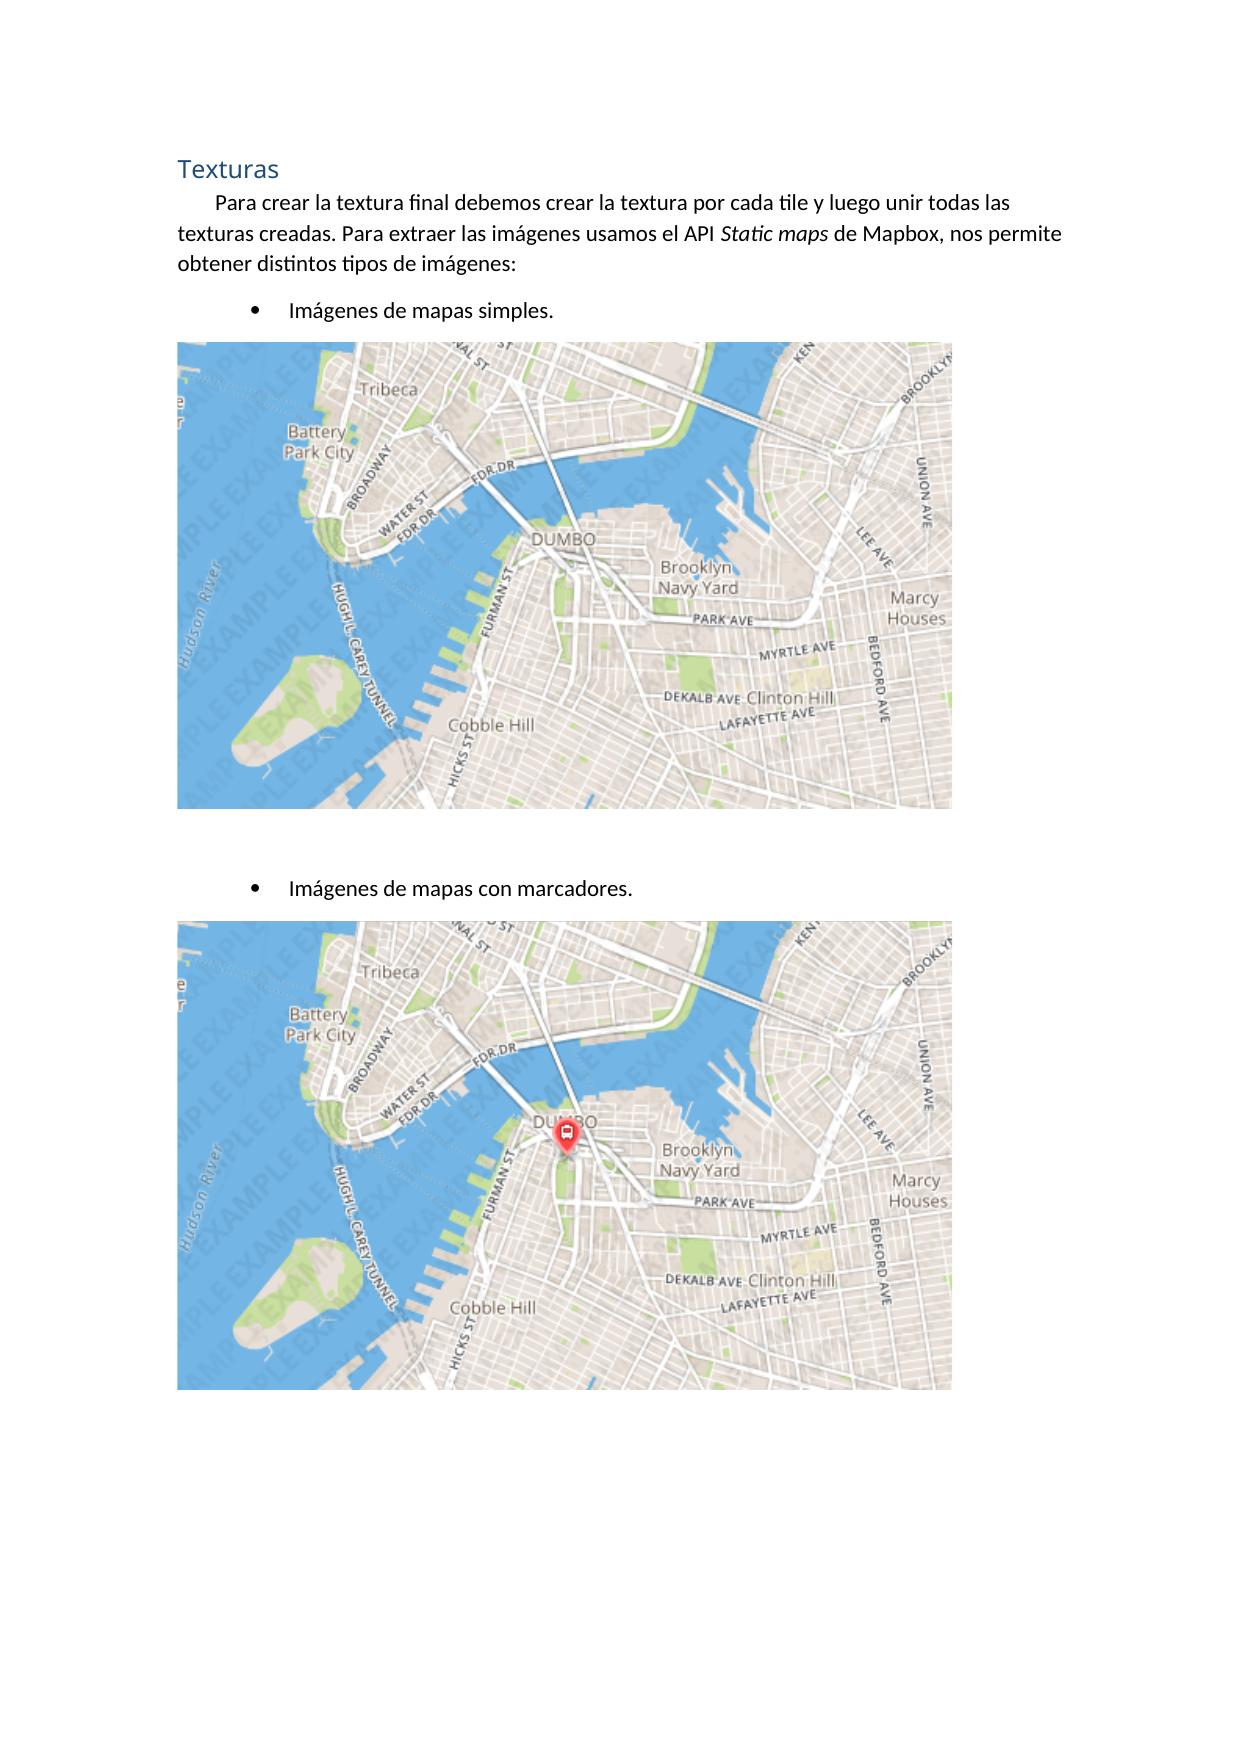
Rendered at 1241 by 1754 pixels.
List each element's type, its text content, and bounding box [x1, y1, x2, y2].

picture [177, 342, 953, 809]
list Imágenes de mapas simples. [251, 296, 1063, 324]
text Para crear la textura final debemos crear la textura por cada tile y luego unir todas las texturas creadas. Para extraer las imágenes usamos el API Static maps de Mapbox, nos permite obtener distintos tipos de imágenes: [177, 188, 1063, 277]
picture [177, 921, 953, 1390]
subtitle Texturas [177, 152, 1063, 186]
list Imágenes de mapas con marcadores. [251, 874, 1063, 902]
